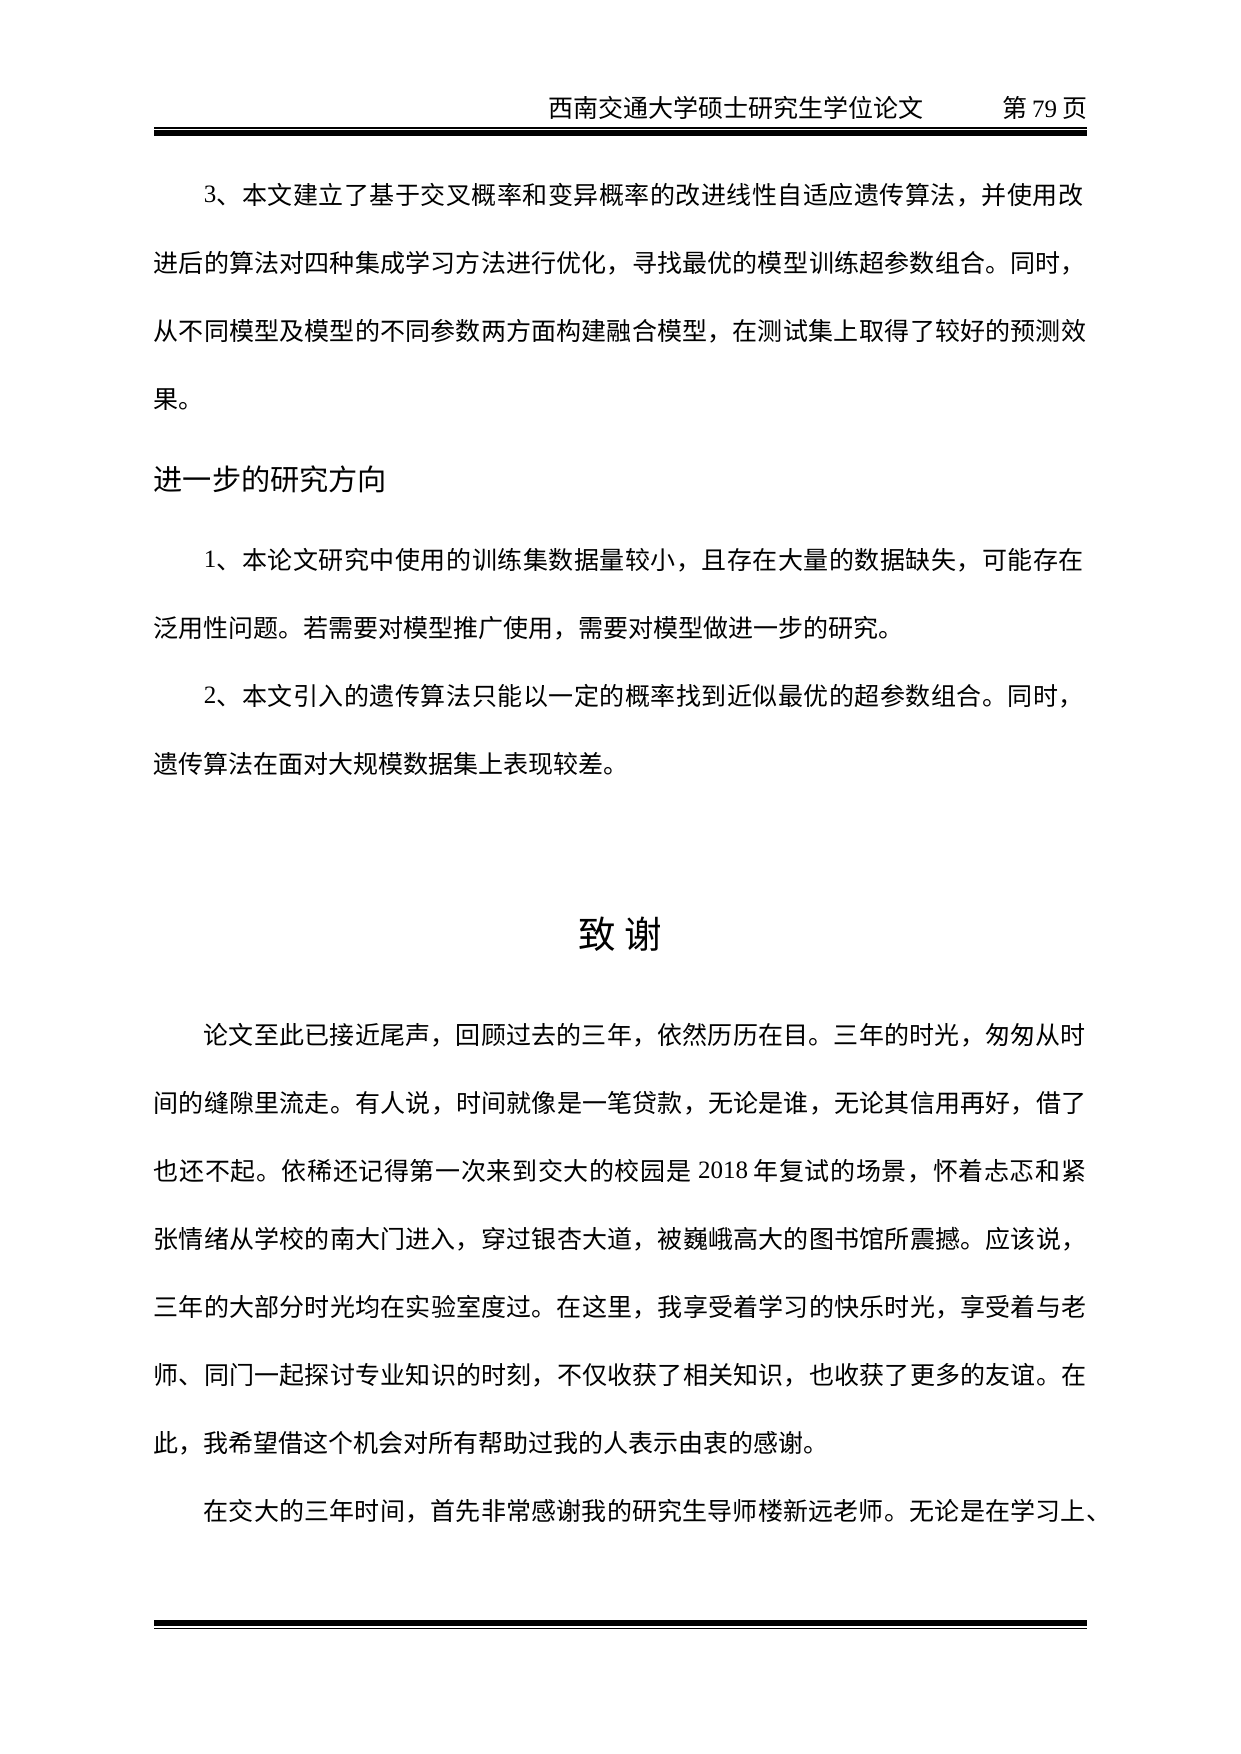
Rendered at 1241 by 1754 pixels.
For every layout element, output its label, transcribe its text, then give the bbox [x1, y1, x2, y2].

text 论文至此已接近尾声，回顾过去的三年，依然历历在目。三年的时光，匆匆从时间的缝隙里流走。有人说，时间就像是一笔贷款，无论是谁，无论其信用再好，借了也还不起。依稀还记得第一次来到交大的校园是2018年复试的场景，怀着忐忑和紧张情绪从学校的南大门进入，穿过银杏大道，被巍峨高大的图书馆所震撼。应该说，三年的大部分时光均在实验室度过。在这里，我享受着学习的快乐时光，享受着与老师、同门一起探讨专业知识的时刻，不仅收获了相关知识，也收获了更多的友谊。在此，我希望借这个机会对所有帮助过我的人表示由衷的感谢。 [153, 1000, 1087, 1475]
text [153, 1475, 1087, 1543]
text 2、本文引入的遗传算法只能以一定的概率找到近似最优的超参数组合。同时，遗传算法在面对大规模数据集上表现较差。 [153, 660, 1087, 796]
subtitle 致 谢 [153, 898, 1087, 966]
text 进一步的研究方向 [153, 444, 1087, 512]
text 3、本文建立了基于交叉概率和变异概率的改进线性自适应遗传算法，并使用改进后的算法对四种集成学习方法进行优化，寻找最优的模型训练超参数组合。同时，从不同模型及模型的不同参数两方面构建融合模型，在测试集上取得了较好的预测效果。 [153, 160, 1087, 432]
text 1、本论文研究中使用的训练集数据量较小，且存在大量的数据缺失，可能存在泛用性问题。若需要对模型推广使用，需要对模型做进一步的研究。 [153, 524, 1087, 660]
